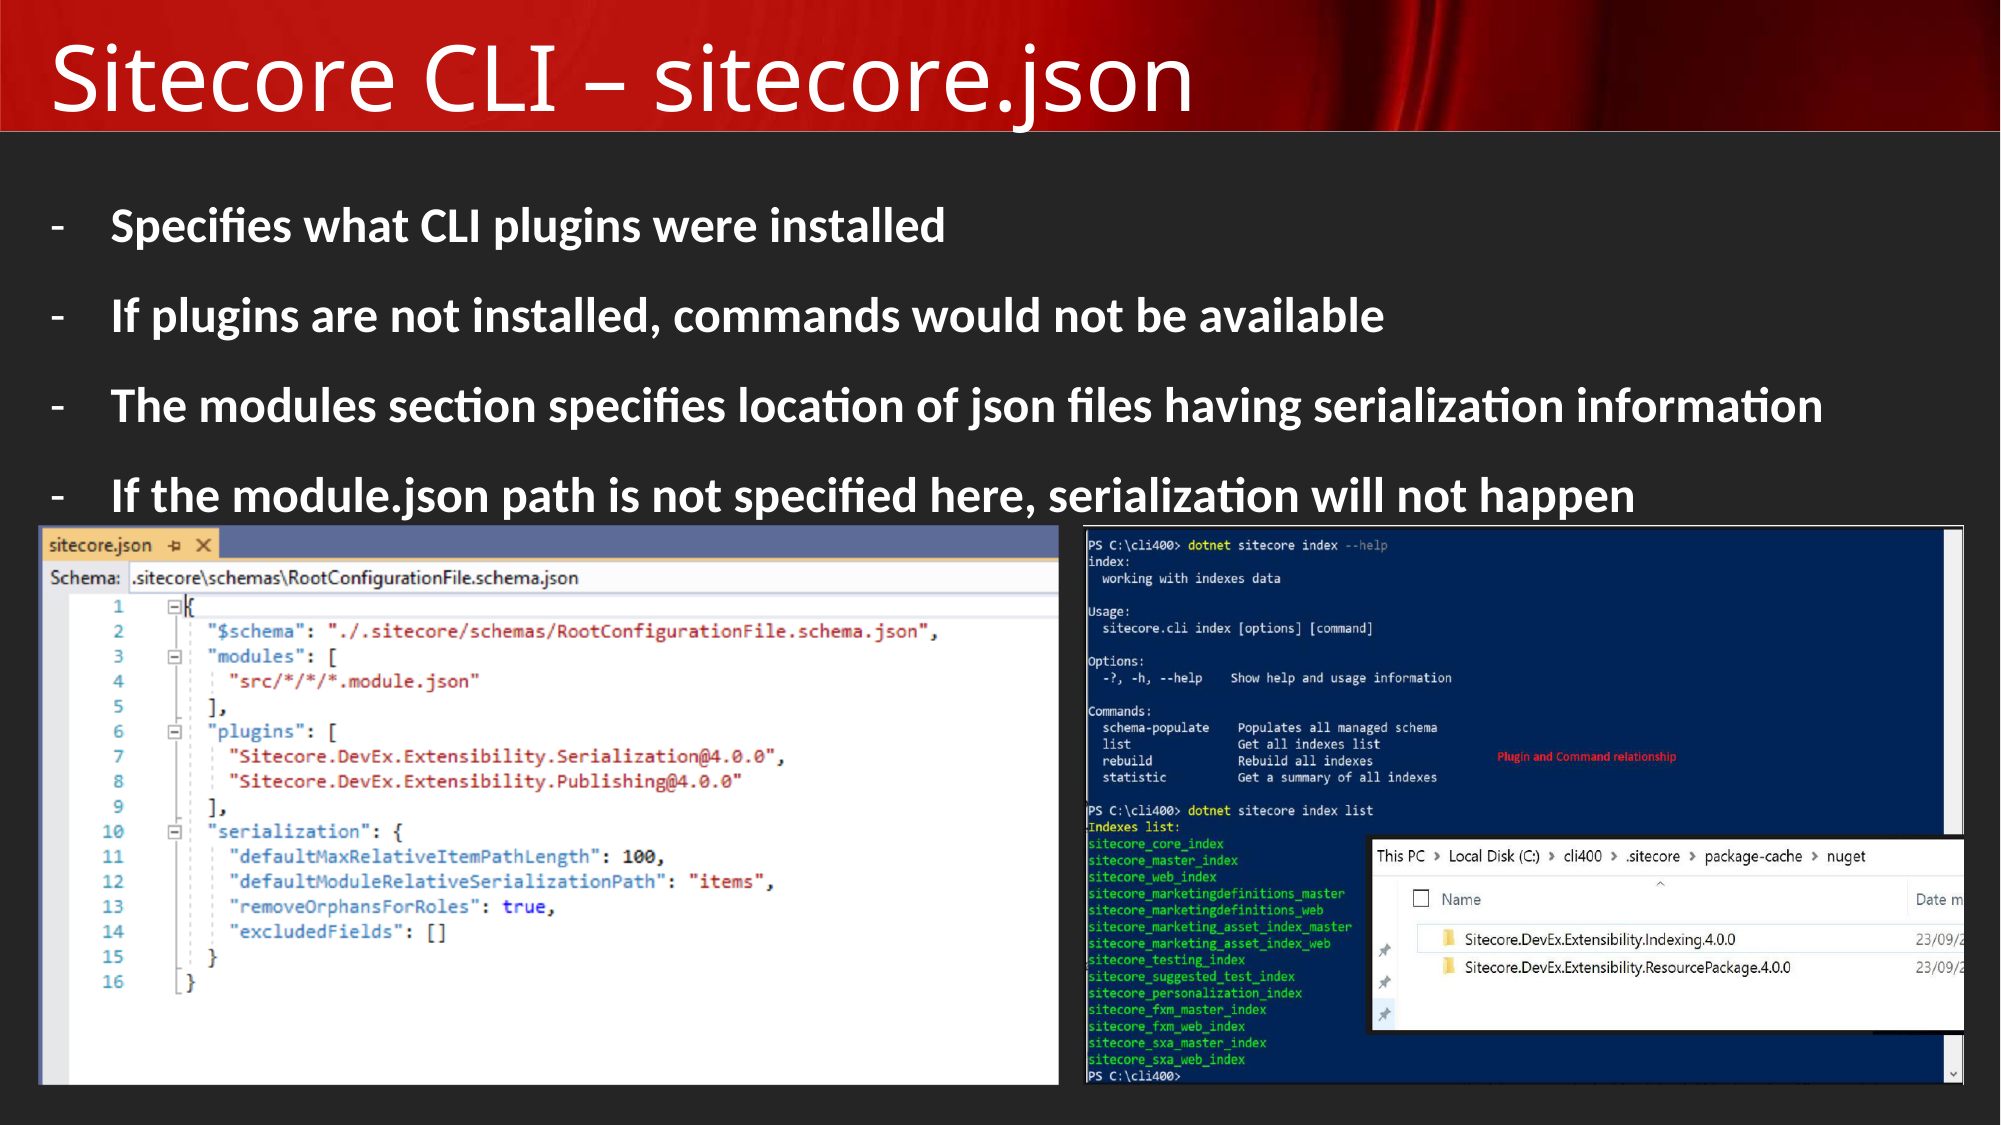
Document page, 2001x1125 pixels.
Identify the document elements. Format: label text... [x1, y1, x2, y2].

list The modules section specifies location of json files having serialization information [50, 374, 1850, 435]
list If plugins are not installed, commands would not be available [50, 284, 1850, 345]
list Specifies what CLI plugins were installed [50, 194, 1850, 255]
text Sitecore CLI – sitecore.json [50, 13, 1850, 138]
picture [0, 0, 2001, 1125]
list If the module.json path is not specified here, serialization will not happen [50, 464, 1850, 525]
